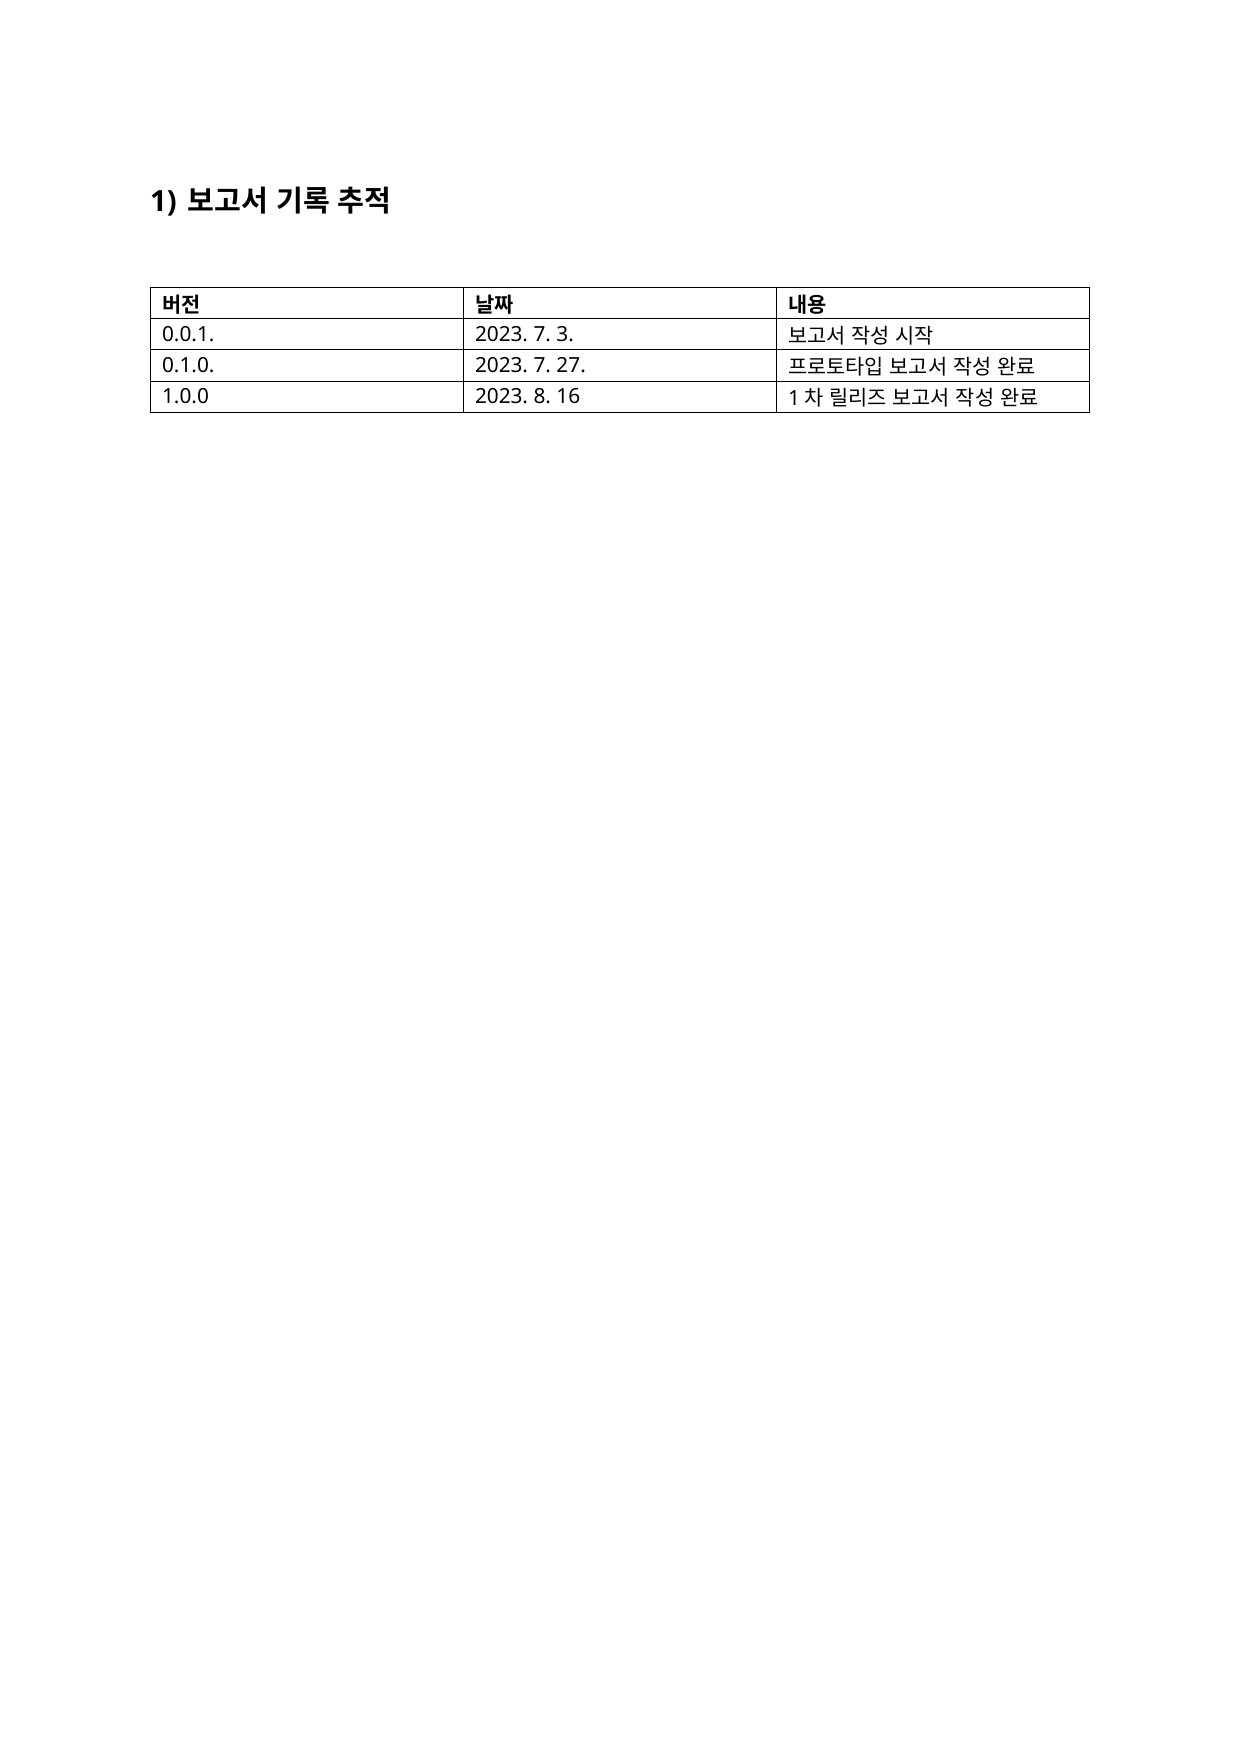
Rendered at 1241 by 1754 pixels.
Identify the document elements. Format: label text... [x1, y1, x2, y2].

table_cell 1차 릴리즈 보고서 작성 완료 [777, 382, 1089, 412]
list 보고서 기록 추적 [150, 177, 1090, 219]
table_cell 보고서 작성 시작 [777, 319, 1089, 349]
table_cell 2023. 8. 16 [464, 382, 776, 412]
table_cell 2023. 7. 3. [464, 319, 776, 349]
table_cell 2023. 7. 27. [464, 350, 776, 381]
table_cell 0.0.1. [151, 319, 463, 349]
table_header 날짜 [464, 288, 776, 318]
table_header 내용 [777, 288, 1089, 318]
table_cell 1.0.0 [151, 382, 463, 412]
table_header 버전 [151, 288, 463, 318]
table_cell 프로토타입 보고서 작성 완료 [777, 350, 1089, 381]
table_cell 0.1.0. [151, 350, 463, 381]
